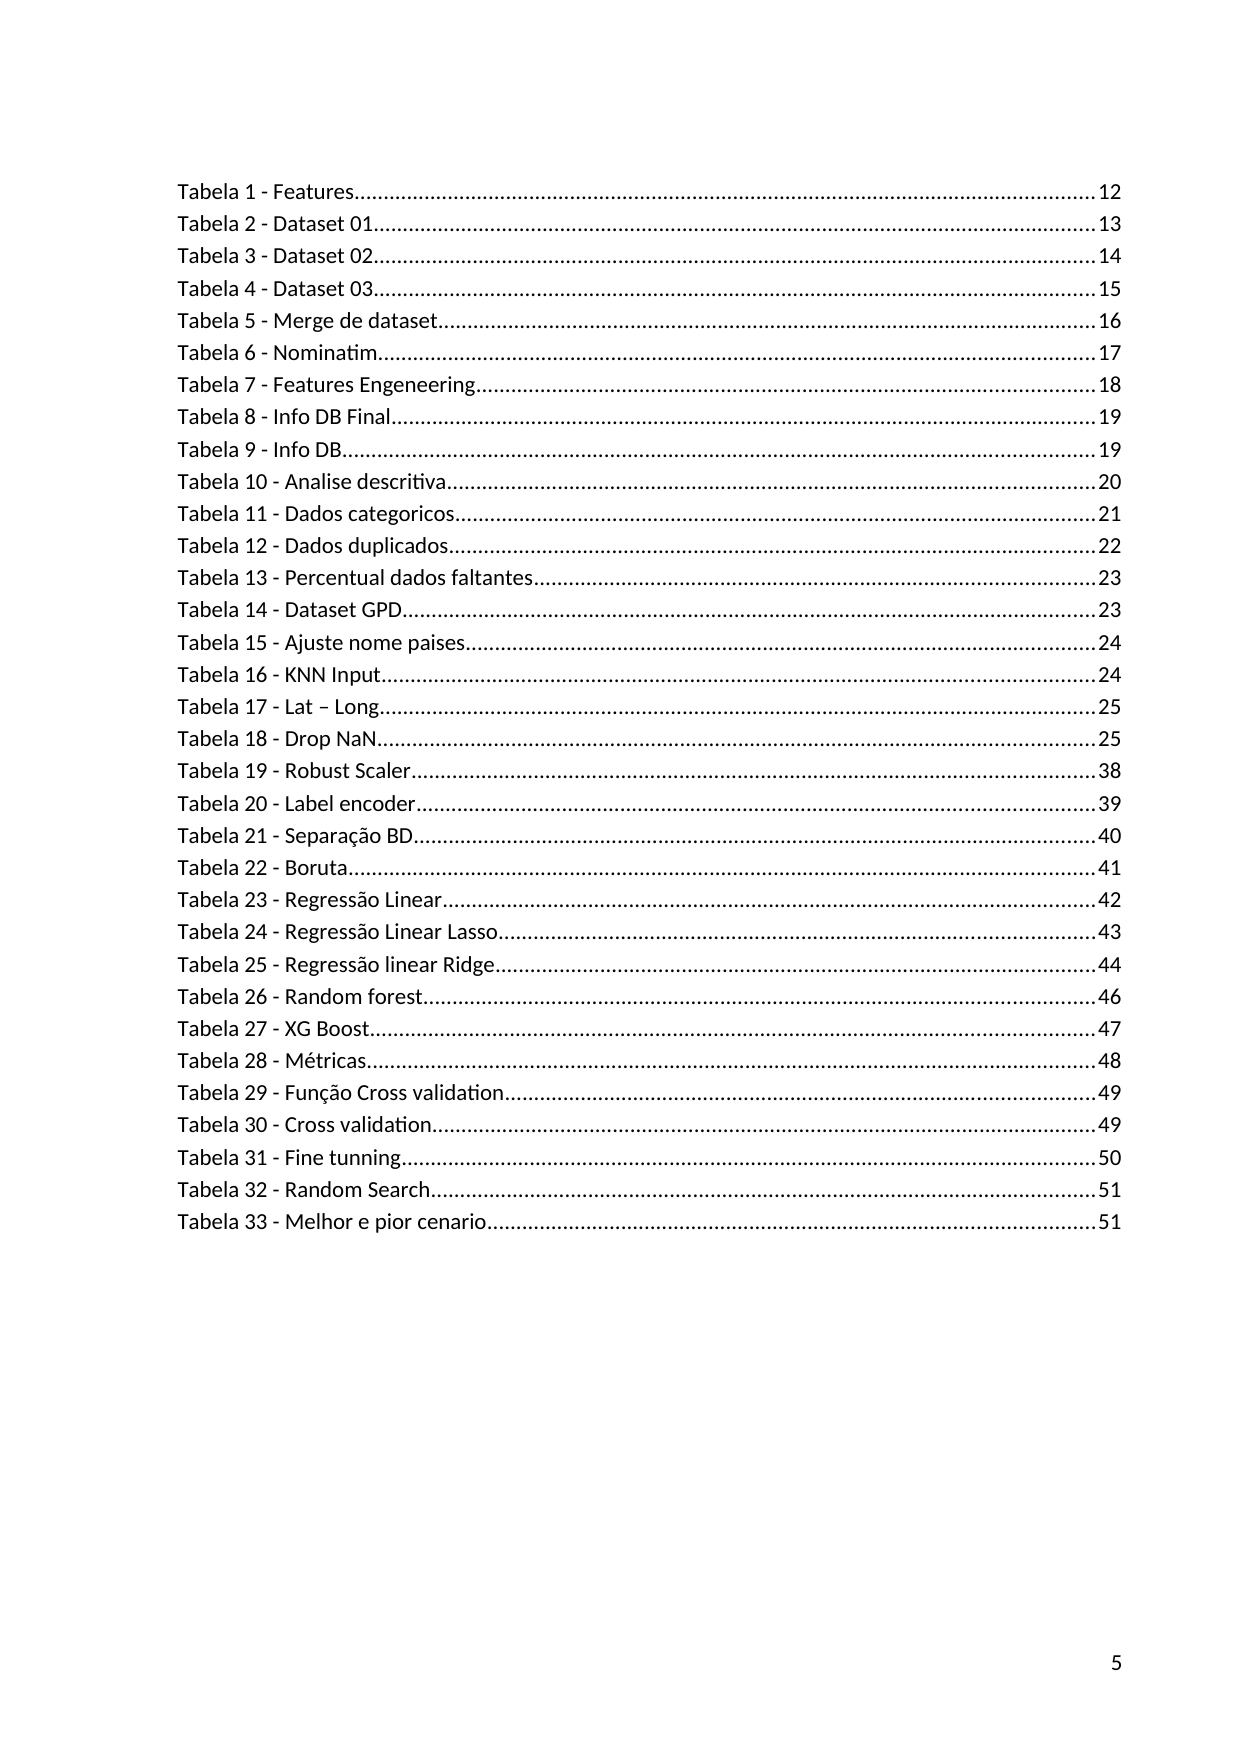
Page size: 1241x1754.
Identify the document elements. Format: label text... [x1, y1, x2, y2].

text Tabela 16 - KNN Input 24 [177, 660, 1122, 688]
text Tabela 31 - Fine tunning 50 [177, 1143, 1122, 1171]
text Tabela 5 - Merge de dataset 16 [177, 306, 1122, 334]
text Tabela 13 - Percentual dados faltantes 23 [177, 563, 1122, 591]
text Tabela 23 - Regressão Linear 42 [177, 885, 1122, 913]
text Tabela 19 - Robust Scaler 38 [177, 757, 1122, 784]
text Tabela 7 - Features Engeneering 18 [177, 370, 1122, 398]
text Tabela 8 - Info DB Final 19 [177, 402, 1122, 431]
text Tabela 1 - Features 12 [177, 177, 1122, 205]
text Tabela 26 - Random forest 46 [177, 982, 1122, 1010]
text Tabela 3 - Dataset 02 14 [177, 242, 1122, 269]
text Tabela 10 - Analise descritiva 20 [177, 467, 1122, 495]
text Tabela 2 - Dataset 01 13 [177, 209, 1122, 237]
text Tabela 21 - Separação BD 40 [177, 821, 1122, 849]
text Tabela 4 - Dataset 03 15 [177, 274, 1122, 302]
text Tabela 20 - Label encoder 39 [177, 789, 1122, 817]
text Tabela 33 - Melhor e pior cenario 51 [177, 1207, 1122, 1235]
text Tabela 29 - Função Cross validation 49 [177, 1078, 1122, 1106]
text Tabela 12 - Dados duplicados 22 [177, 531, 1122, 559]
text Tabela 18 - Drop NaN 25 [177, 724, 1122, 752]
text Tabela 15 - Ajuste nome paises 24 [177, 628, 1122, 656]
text Tabela 24 - Regressão Linear Lasso 43 [177, 917, 1122, 946]
text Tabela 14 - Dataset GPD 23 [177, 596, 1122, 624]
text Tabela 27 - XG Boost 47 [177, 1014, 1122, 1042]
text Tabela 22 - Boruta 41 [177, 853, 1122, 881]
text Tabela 6 - Nominatim 17 [177, 338, 1122, 366]
text Tabela 28 - Métricas 48 [177, 1046, 1122, 1074]
text Tabela 30 - Cross validation 49 [177, 1111, 1122, 1139]
text Tabela 17 - Lat – Long 25 [177, 692, 1122, 720]
text Tabela 11 - Dados categoricos 21 [177, 499, 1122, 527]
text Tabela 9 - Info DB 19 [177, 435, 1122, 463]
text Tabela 32 - Random Search 51 [177, 1175, 1122, 1203]
text Tabela 25 - Regressão linear Ridge 44 [177, 950, 1122, 978]
